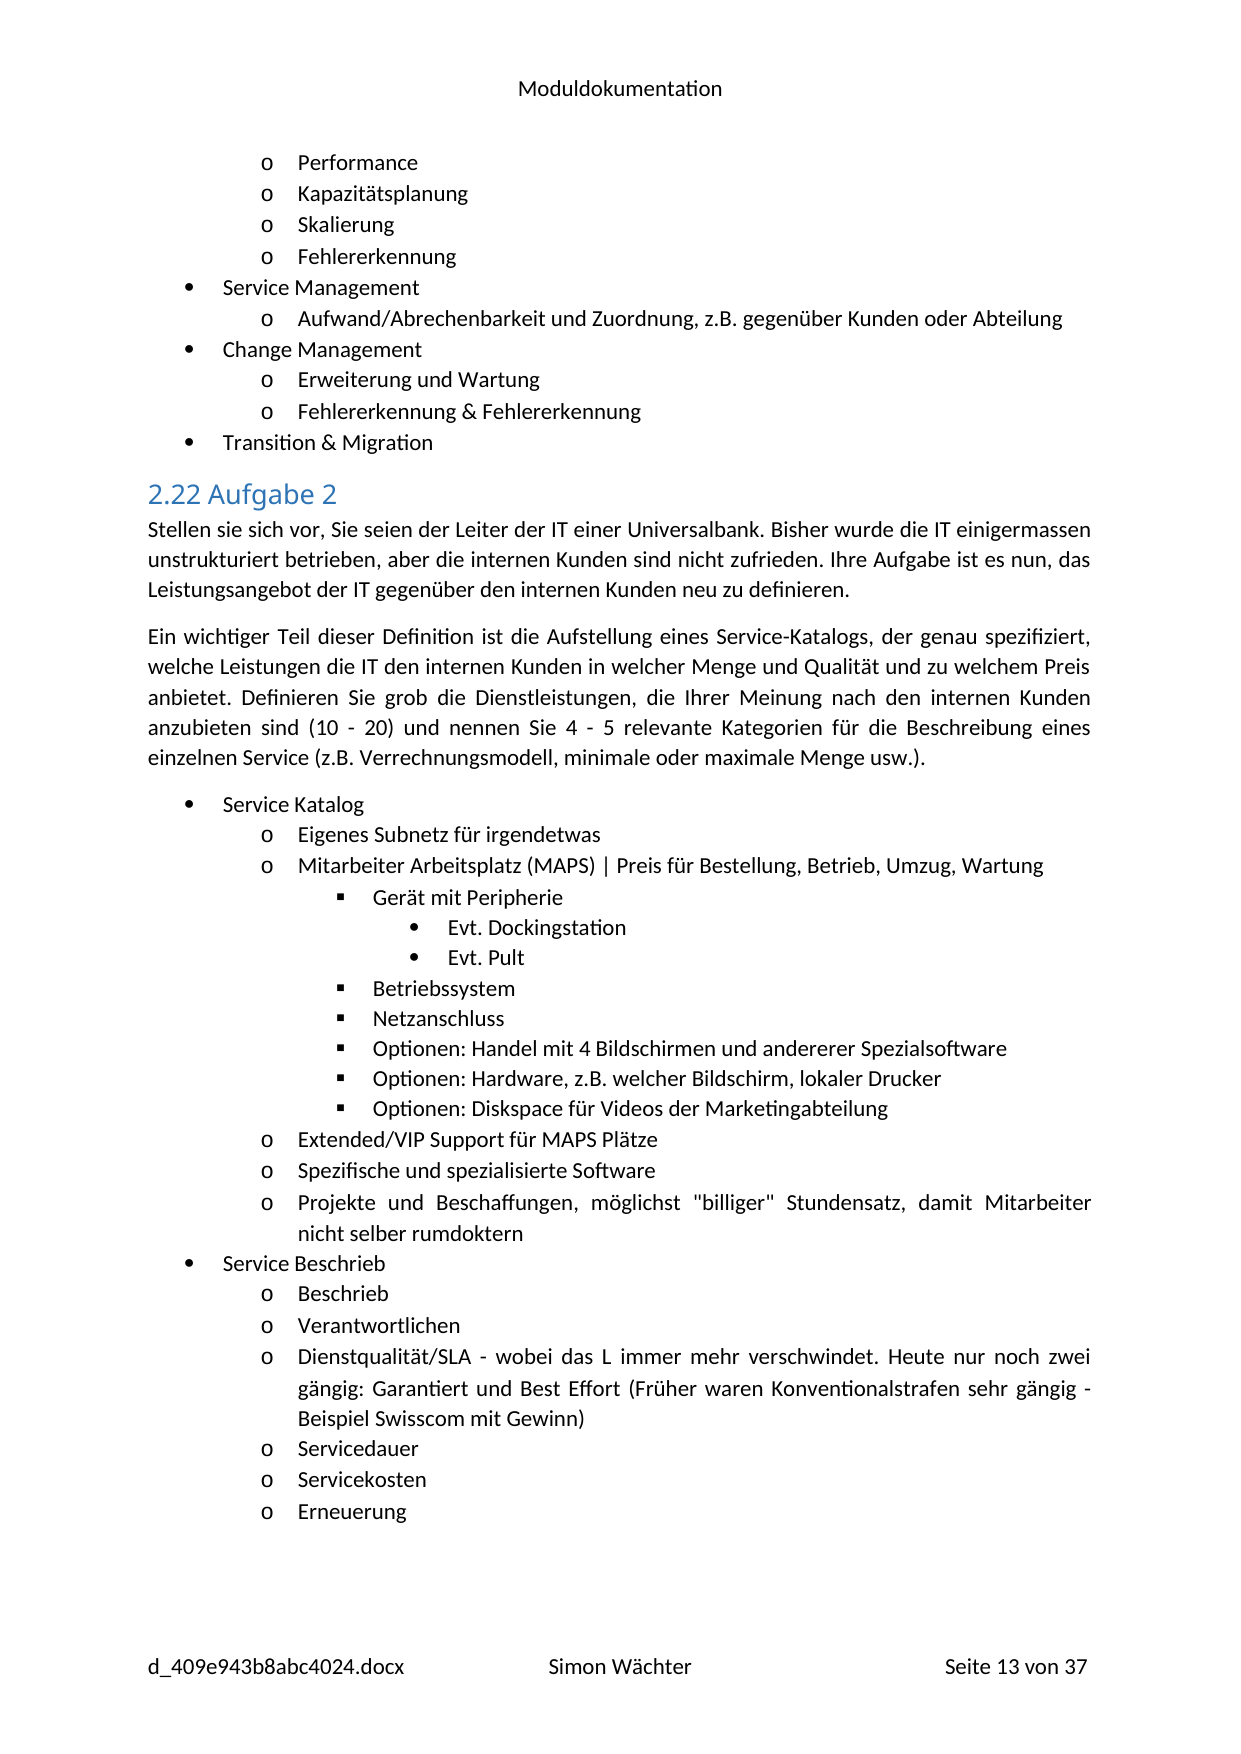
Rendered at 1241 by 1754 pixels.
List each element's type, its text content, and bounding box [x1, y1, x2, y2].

list Kapazitätsplanung [260, 179, 1093, 208]
list Performance [260, 148, 1093, 177]
list Servicekosten [260, 1466, 1093, 1495]
list Optionen: Hardware, z.B. welcher Bildschirm, lokaler Drucker [335, 1064, 1093, 1092]
list Fehlererkennung [260, 242, 1093, 271]
list Evt. Pult [410, 943, 1093, 971]
list Aufwand/Abrechenbarkeit und Zuordnung, z.B. gegenüber Kunden oder Abteilung [260, 304, 1093, 333]
list Service Beschrieb [185, 1249, 1093, 1277]
list Servicedauer [260, 1434, 1093, 1463]
list Service Management [185, 273, 1093, 301]
list Service Katalog [185, 790, 1093, 818]
list Optionen: Handel mit 4 Bildschirmen und andererer Spezialsoftware [335, 1034, 1093, 1062]
list Fehlererkennung & Fehlererkennung [260, 397, 1093, 426]
list Verantwortlichen [260, 1311, 1093, 1340]
list Betriebssystem [335, 974, 1093, 1002]
list Extended/VIP Support für MAPS Plätze [260, 1125, 1093, 1154]
text Ein wichtiger Teil dieser Definition ist die Aufstellung eines Service-Katalogs, der genau spezifiziert, welche Leistungen die IT den internen Kunden in welcher Menge und Qualität und zu welchem Preis anbietet. Definieren Sie grob die Dienstleistungen, die Ihrer Meinung nach den internen Kunden anzubieten sind (10 - 20) und nennen Sie 4 - 5 relevante Kategorien für die Beschreibung eines einzelnen Service (z.B. Verrechnungsmodell, minimale oder maximale Menge usw.). [148, 622, 1093, 771]
list Optionen: Diskspace für Videos der Marketingabteilung [335, 1094, 1093, 1122]
list Gerät mit Peripherie [335, 883, 1093, 911]
list Spezifische und spezialisierte Software [260, 1156, 1093, 1185]
list Change Management [185, 335, 1093, 363]
list Dienstqualität/SLA - wobei das L immer mehr verschwindet. Heute nur noch zwei gängig: Garantiert und Best Effort (Früher waren Konventionalstrafen sehr gängig - Beispiel Swisscom mit Gewinn) [260, 1342, 1093, 1432]
list Erneuerung [260, 1497, 1093, 1526]
list Skalierung [260, 211, 1093, 240]
list Beschrieb [260, 1279, 1093, 1308]
list Eigenes Subnetz für irgendetwas [260, 820, 1093, 849]
list Transition & Migration [185, 428, 1093, 456]
text Stellen sie sich vor, Sie seien der Leiter der IT einer Universalbank. Bisher wurde die IT einigermassen unstrukturiert betrieben, aber die internen Kunden sind nicht zufrieden. Ihre Aufgabe ist es nun, das Leistungsangebot der IT gegenüber den internen Kunden neu zu definieren. [148, 515, 1093, 603]
list Evt. Dockingstation [410, 913, 1093, 941]
subtitle Aufgabe 2 [148, 475, 1093, 512]
list Netzanschluss [335, 1004, 1093, 1032]
list Erweiterung und Wartung [260, 365, 1093, 394]
list Mitarbeiter Arbeitsplatz (MAPS) | Preis für Bestellung, Betrieb, Umzug, Wartung [260, 852, 1093, 881]
list Projekte und Beschaffungen, möglichst "billiger" Stundensatz, damit Mitarbeiter nicht selber rumdoktern [260, 1188, 1093, 1247]
